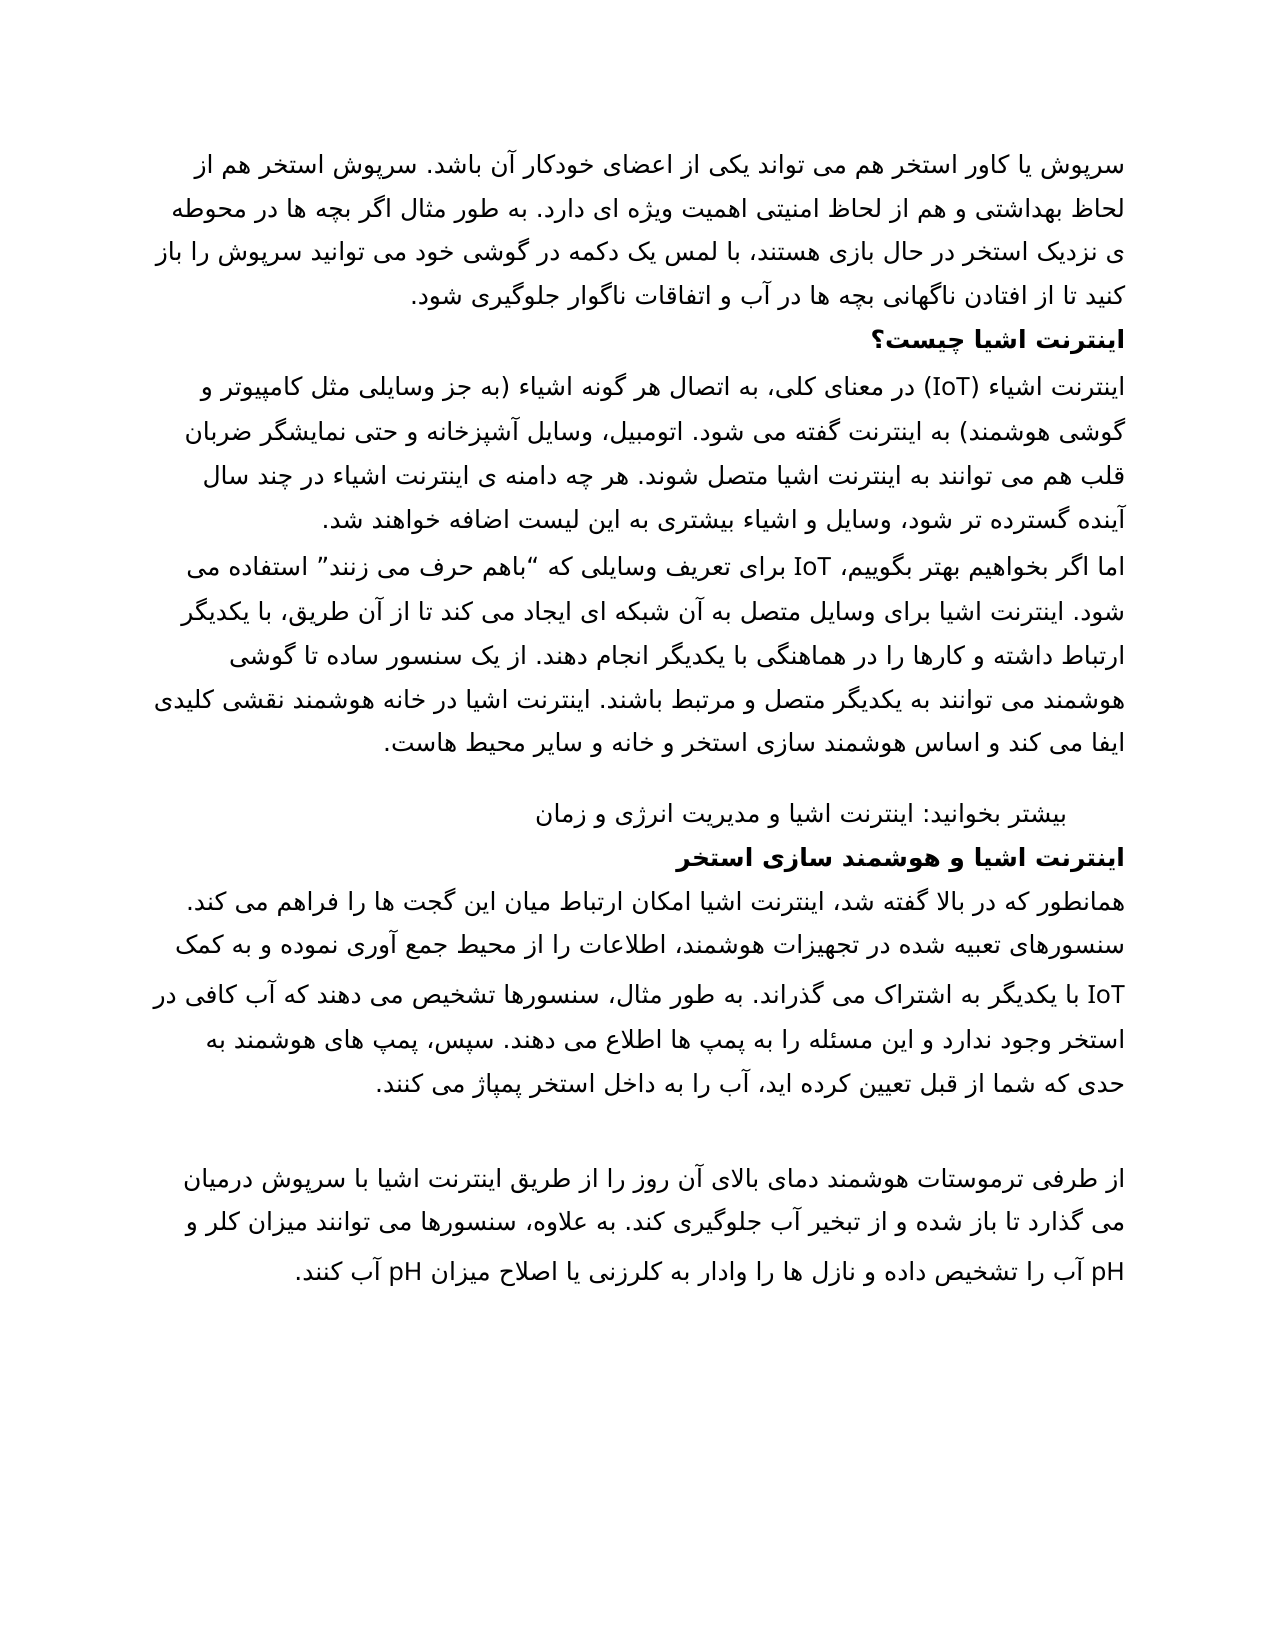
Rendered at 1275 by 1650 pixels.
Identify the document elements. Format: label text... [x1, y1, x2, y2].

text اما اگر بخواهیم بهتر بگوییم، IoT برای تعریف وسایلی که “باهم حرف می زنند” استفاده می شود. اینترنت اشیا برای وسایل متصل به آن شبکه ای ایجاد می کند تا از آن طریق، با یکدیگر ارتباط داشته و کارها را در هماهنگی با یکدیگر انجام دهند. از یک سنسور ساده تا گوشی هوشمند می توانند به یکدیگر متصل و مرتبط باشند. اینترنت اشیا در خانه هوشمند نقشی کلیدی ایفا می کند و اساس هوشمند سازی استخر و خانه و سایر محیط هاست. [150, 549, 1125, 758]
text اینترنت اشیا چیست؟ [150, 325, 1125, 354]
text بیشتر بخوانید: اینترنت اشیا و مدیریت انرژی و زمان [150, 772, 1125, 828]
text اینترنت اشیاء (IoT) در معنای کلی، به اتصال هر گونه اشیاء (به جز وسایلی مثل کامپیوتر و گوشی هوشمند) به اینترنت گفته می شود. اتومبیل، وسایل آشپزخانه و حتی نمایشگر ضربان قلب هم می توانند به اینترنت اشیا متصل شوند. هر چه دامنه ی اینترنت اشیاء در چند سال آینده گسترده تر شود، وسایل و اشیاء بیشتری به این لیست اضافه خواهند شد. [150, 369, 1125, 534]
text سرپوش یا کاور استخر هم می تواند یکی از اعضای خودکار آن باشد. سرپوش استخر هم از لحاظ بهداشتی و هم از لحاظ امنیتی اهمیت ویژه ای دارد. به طور مثال اگر بچه ها در محوطه ی نزدیک استخر در حال بازی هستند، با لمس یک دکمه در گوشی خود می توانید سرپوش را باز کنید تا از افتادن ناگهانی بچه ها در آب و اتفاقات ناگوار جلوگیری شود. [150, 150, 1125, 310]
text اینترنت اشیا و هوشمند سازی استخر [150, 843, 1125, 872]
text از طرفی ترموستات هوشمند دمای بالای آن روز را از طریق اینترنت اشیا با سرپوش درمیان می گذارد تا باز شده و از تبخیر آب جلوگیری کند. به علاوه، سنسورها می توانند میزان کلر و pH آب را تشخیص داده و نازل ها را وادار به کلرزنی یا اصلاح میزان pH آب کنند. [150, 1164, 1125, 1288]
text همانطور که در بالا گفته شد، اینترنت اشیا امکان ارتباط میان این گجت ها را فراهم می کند. سنسورهای تعبیه شده در تجهیزات هوشمند، اطلاعات را از محیط جمع آوری نموده و به کمک IoT با یکدیگر به اشتراک می گذراند. به طور مثال، سنسورها تشخیص می دهند که آب کافی در استخر وجود ندارد و این مسئله را به پمپ ها اطلاع می دهند. سپس، پمپ های هوشمند به حدی که شما از قبل تعیین کرده اید، آب را به داخل استخر پمپاژ می کنند. [150, 887, 1125, 1098]
